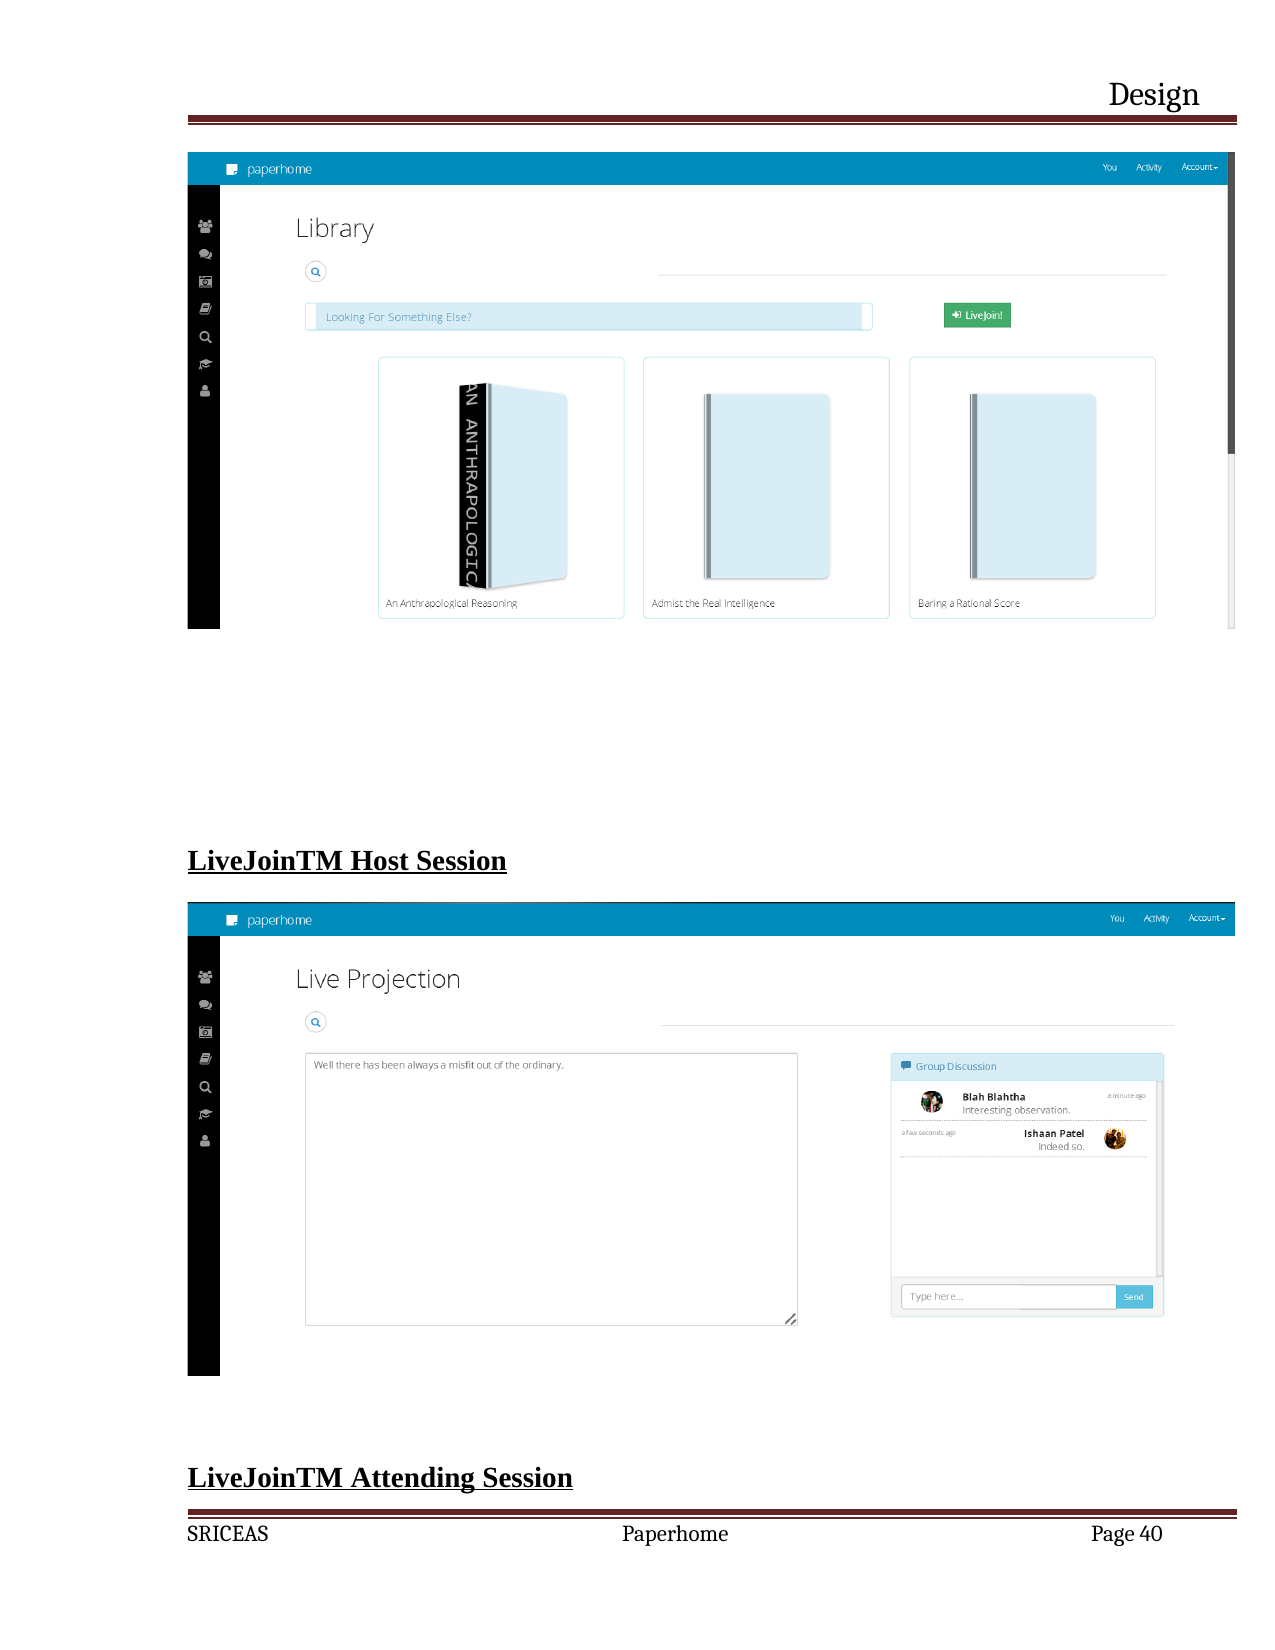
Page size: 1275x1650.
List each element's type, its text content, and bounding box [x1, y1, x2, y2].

picture [187, 937, 1235, 1376]
picture [187, 152, 1235, 629]
picture [227, 916, 237, 925]
text LiveJoinTM Host Session [187, 843, 1237, 876]
text LiveJoinTM Attending Session [187, 1460, 1237, 1493]
picture [227, 165, 237, 174]
